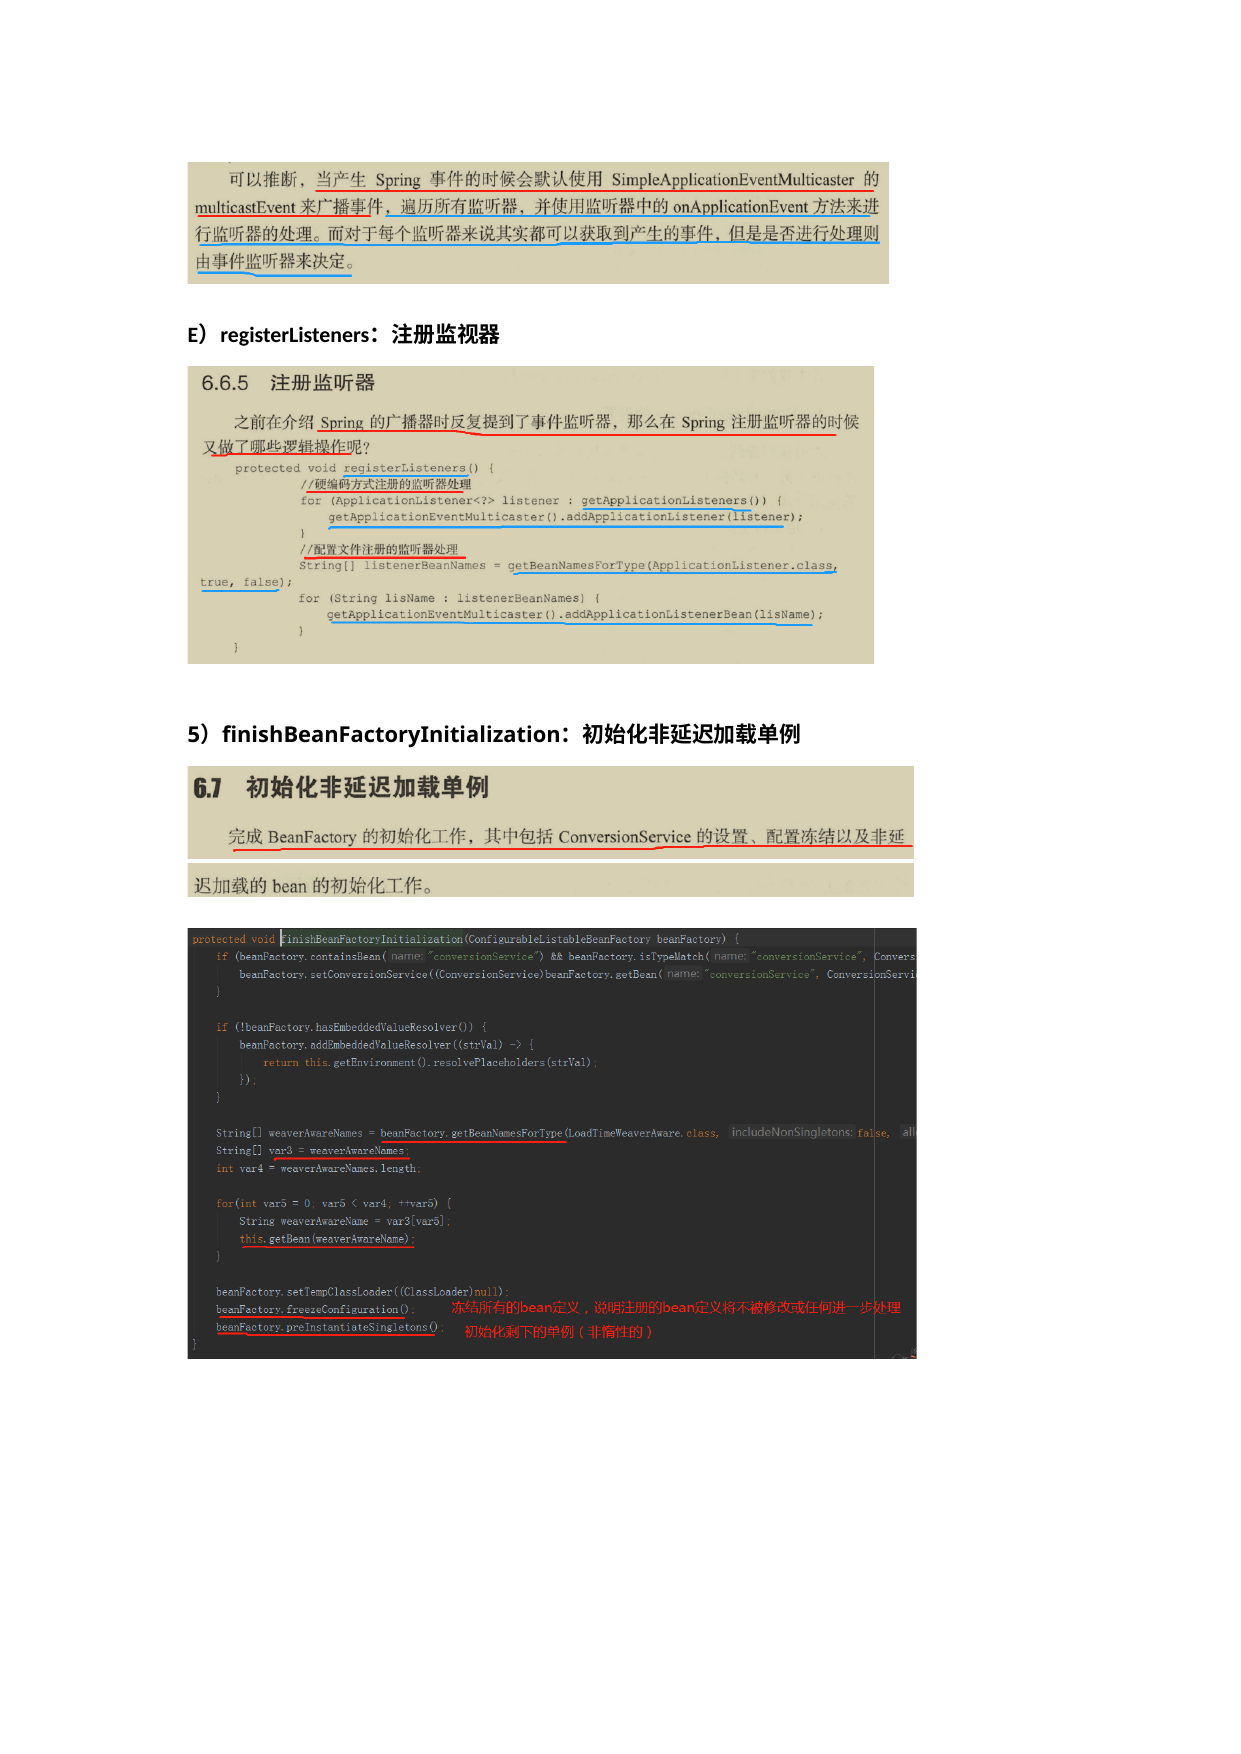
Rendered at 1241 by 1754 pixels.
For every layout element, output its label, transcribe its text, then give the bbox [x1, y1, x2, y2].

picture [187, 928, 917, 1359]
picture [187, 863, 914, 897]
picture [187, 766, 914, 859]
subtitle 5）finishBeanFactoryInitialization：初始化非延迟加载单例 [187, 717, 1053, 749]
picture [187, 162, 890, 284]
subtitle E）registerListeners：注册监视器 [187, 317, 1053, 349]
picture [187, 366, 875, 664]
